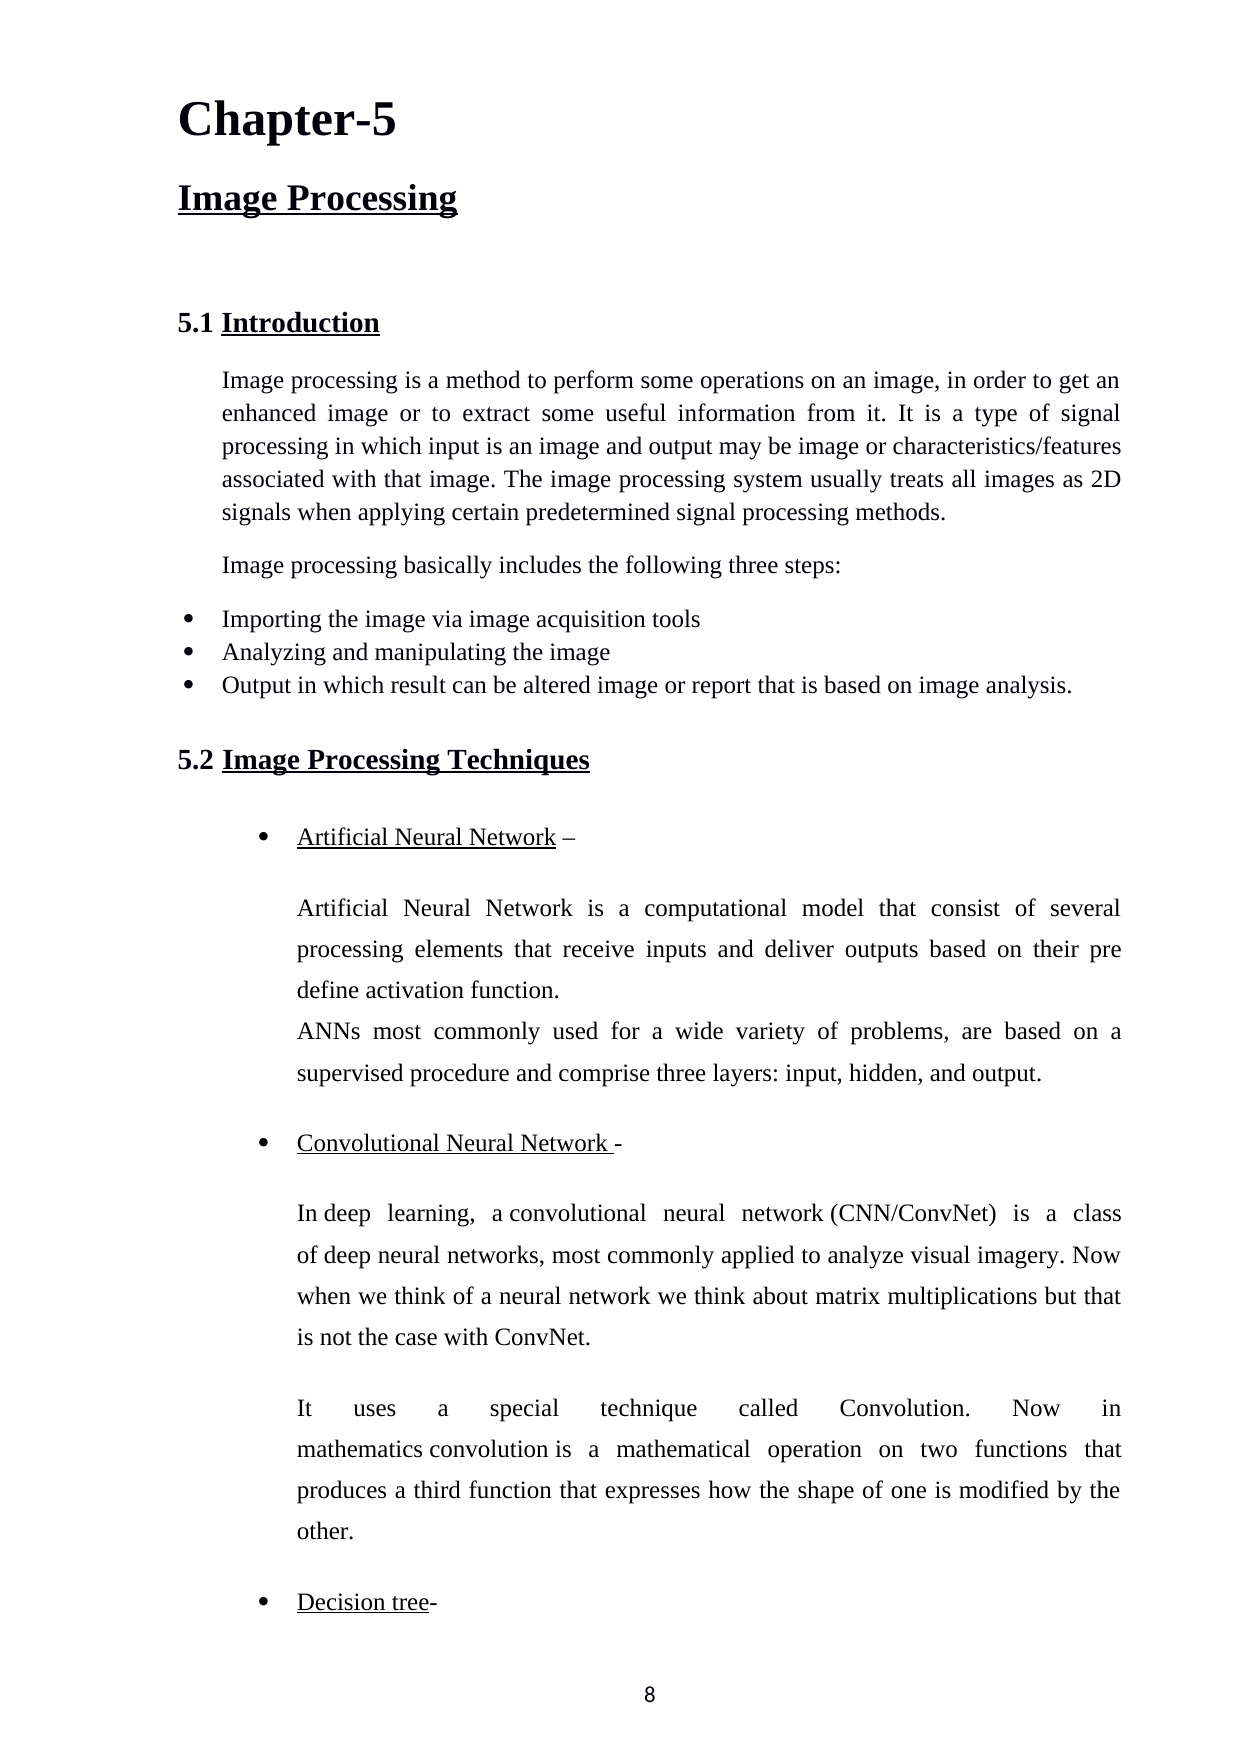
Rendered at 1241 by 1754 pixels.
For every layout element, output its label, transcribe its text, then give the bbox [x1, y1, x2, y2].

text Image Processing [177, 176, 1122, 219]
list Output in which result can be altered image or report that is based on image analysis. [184, 671, 1122, 699]
text In deep learning, a convolutional neural network (CNN/ConvNet) is a class of deep neural networks, most commonly applied to analyze visual imagery. Now when we think of a neural network we think about matrix multiplications but that is not the case with ConvNet. [297, 1186, 1122, 1351]
text Artificial Neural Network is a computational model that consist of several processing elements that receive inputs and deliver outputs based on their pre define activation function. [297, 880, 1122, 1004]
text Image processing is a method to perform some operations on an image, in order to get an enhanced image or to extract some useful information from it. It is a type of signal processing in which input is an image and output may be image or characteristics/features associated with that image. The image processing system usually treats all images as 2D signals when applying certain predetermined signal processing methods. [222, 365, 1122, 526]
text Chapter-5 [177, 89, 1122, 146]
list Image Processing Techniques [177, 742, 1122, 776]
list Importing the image via image acquisition tools [184, 604, 1122, 633]
text ANNs most commonly used for a wide variety of problems, are based on a supervised procedure and comprise three layers: input, hidden, and output. [297, 1004, 1122, 1086]
list Analyzing and manipulating the image [184, 637, 1122, 666]
list Convolutional Neural Network - [259, 1116, 1122, 1157]
list Artificial Neural Network – [259, 810, 1122, 851]
text Image processing basically includes the following three steps: [222, 551, 1122, 579]
text It uses a special technique called Convolution. Now in mathematics convolution is a mathematical operation on two functions that produces a third function that expresses how the shape of one is modified by the other. [297, 1380, 1122, 1545]
text 5.1 Introduction [177, 305, 1122, 339]
list Decision tree- [259, 1574, 1122, 1616]
